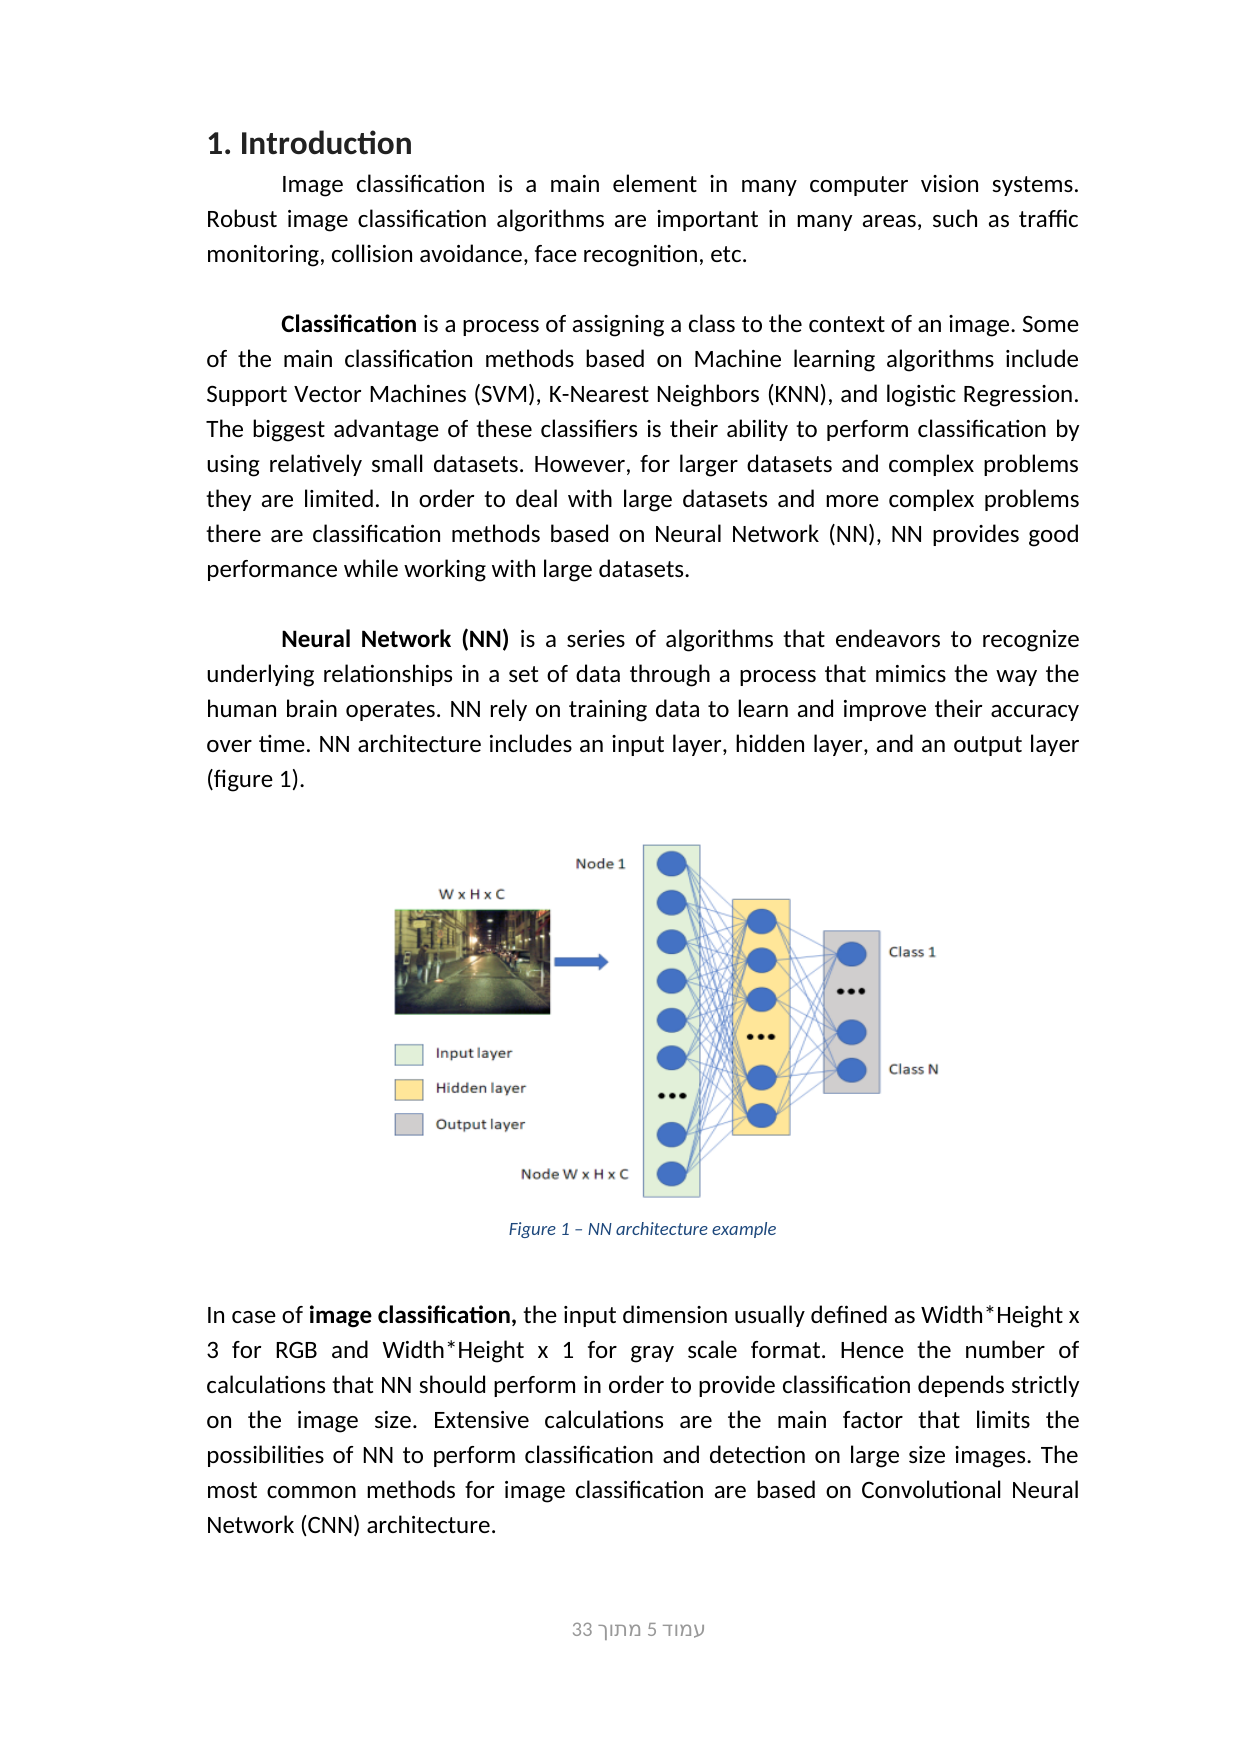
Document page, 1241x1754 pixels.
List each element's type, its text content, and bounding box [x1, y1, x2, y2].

subtitle 1. Introduction [206, 122, 1081, 162]
text Classification is a process of assigning a class to the context of an image. Some of the main classification methods based on Machine learning algorithms include Support Vector Machines (SVM), K-Nearest Neighbors (KNN), and logistic Regression. The biggest advantage of these classifiers is their ability to perform classification by using relatively small datasets. However, for larger datasets and complex problems they are limited. In order to deal with large datasets and more complex problems there are classification methods based on Neural Network (NN), NN provides good performance while working with large datasets. [206, 308, 1081, 584]
text In case of image classification, the input dimension usually defined as Width*Height x 3 for RGB and Width*Height x 1 for gray scale format. Hence the number of calculations that NN should perform in order to provide classification depends strictly on the image size. Extensive calculations are the main factor that limits the possibilities of NN to perform classification and detection on large size images. The most common methods for image classification are based on Convolutional Neural Network (CNN) architecture. [206, 1299, 1081, 1539]
text Neural Network (NN) is a series of algorithms that endeavors to recognize underlying relationships in a set of data through a process that mimics the way the human brain operates. NN rely on training data to learn and improve their accuracy over time. NN architecture includes an input layer, hidden layer, and an output layer (figure 1). [206, 623, 1081, 794]
picture [297, 830, 984, 1209]
text Image classification is a main element in many computer vision systems. Robust image classification algorithms are important in many areas, such as traffic monitoring, collision avoidance, face recognition, etc. [206, 168, 1081, 269]
